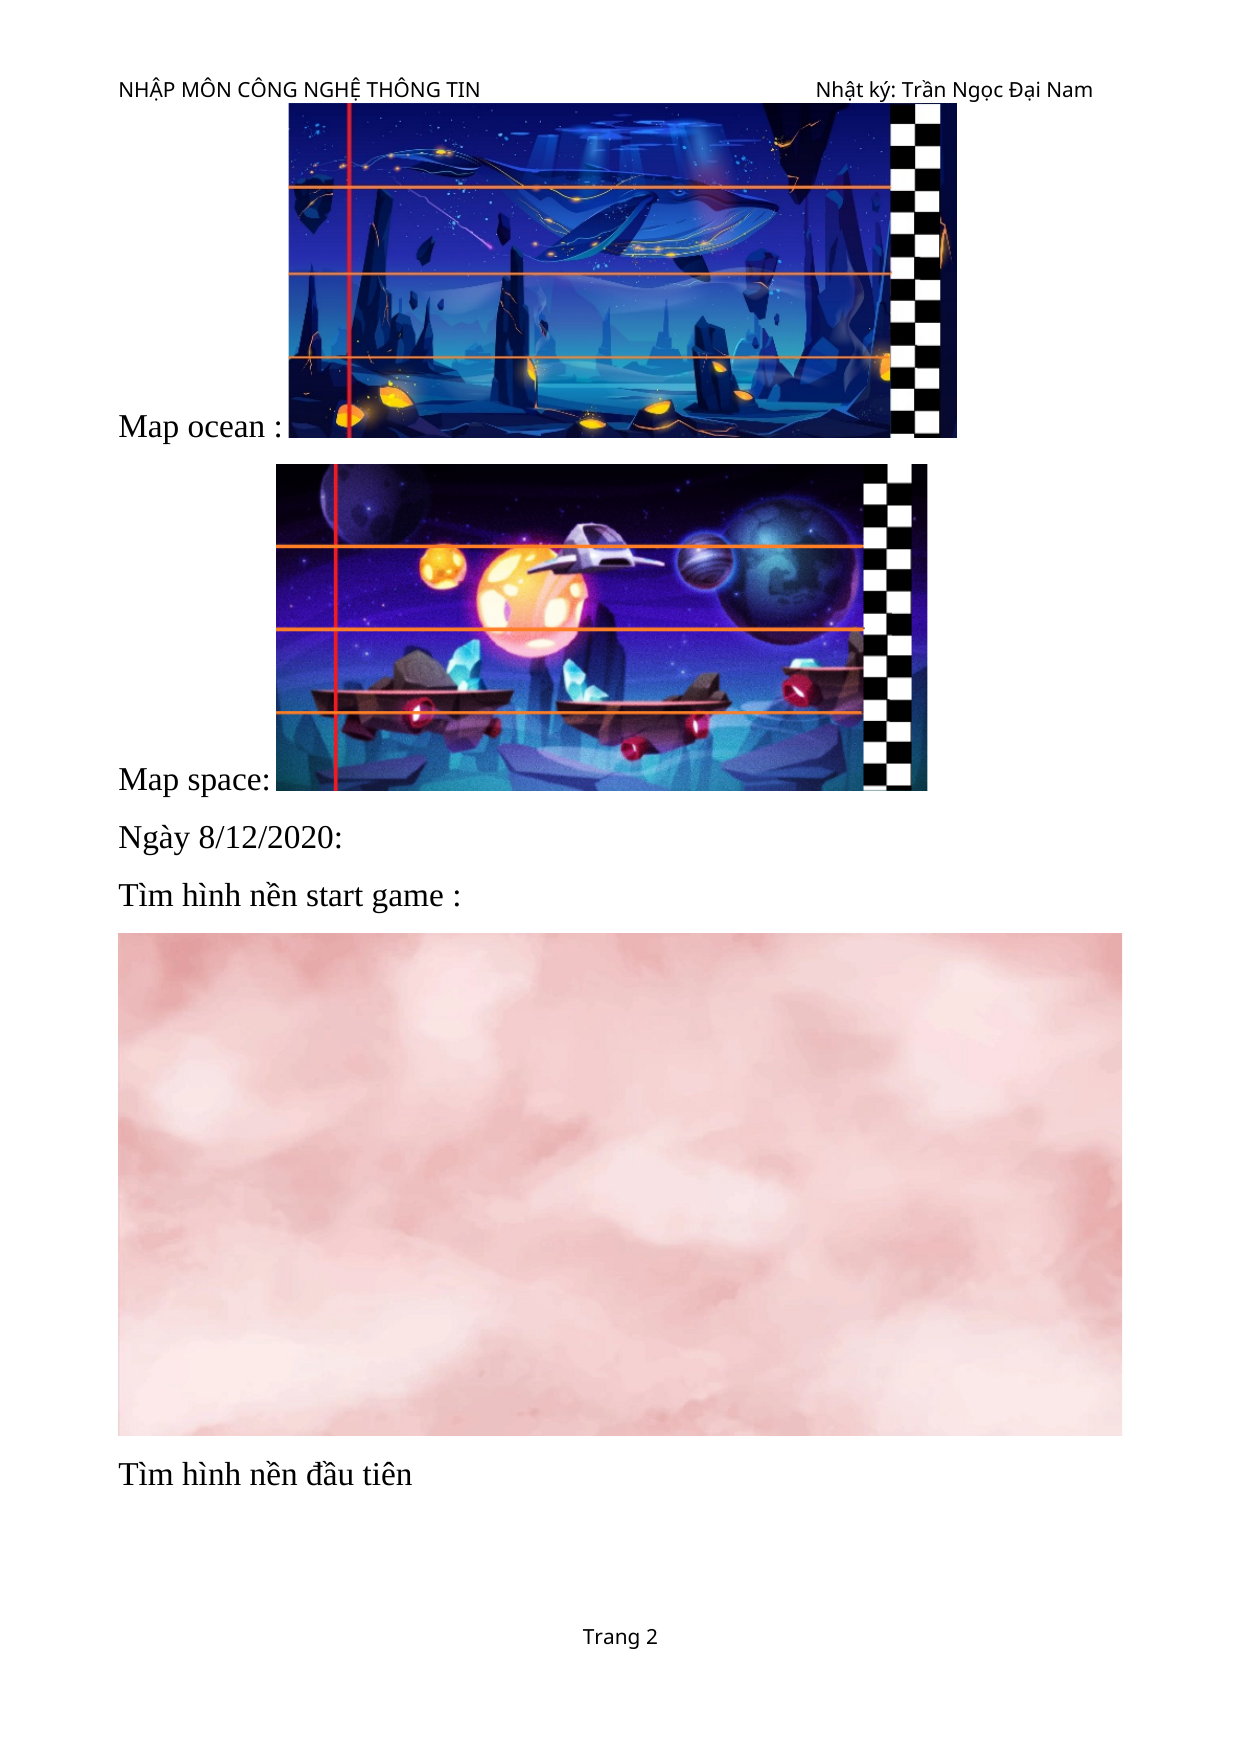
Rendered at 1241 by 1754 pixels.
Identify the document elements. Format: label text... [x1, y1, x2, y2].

picture [276, 464, 928, 791]
picture [118, 933, 1123, 1436]
text Tìm hình nền đầu tiên [118, 1454, 1122, 1492]
text Ngày 8/12/2020: [118, 817, 1122, 856]
picture [288, 103, 957, 438]
text Tìm hình nền start game : [118, 875, 1122, 913]
